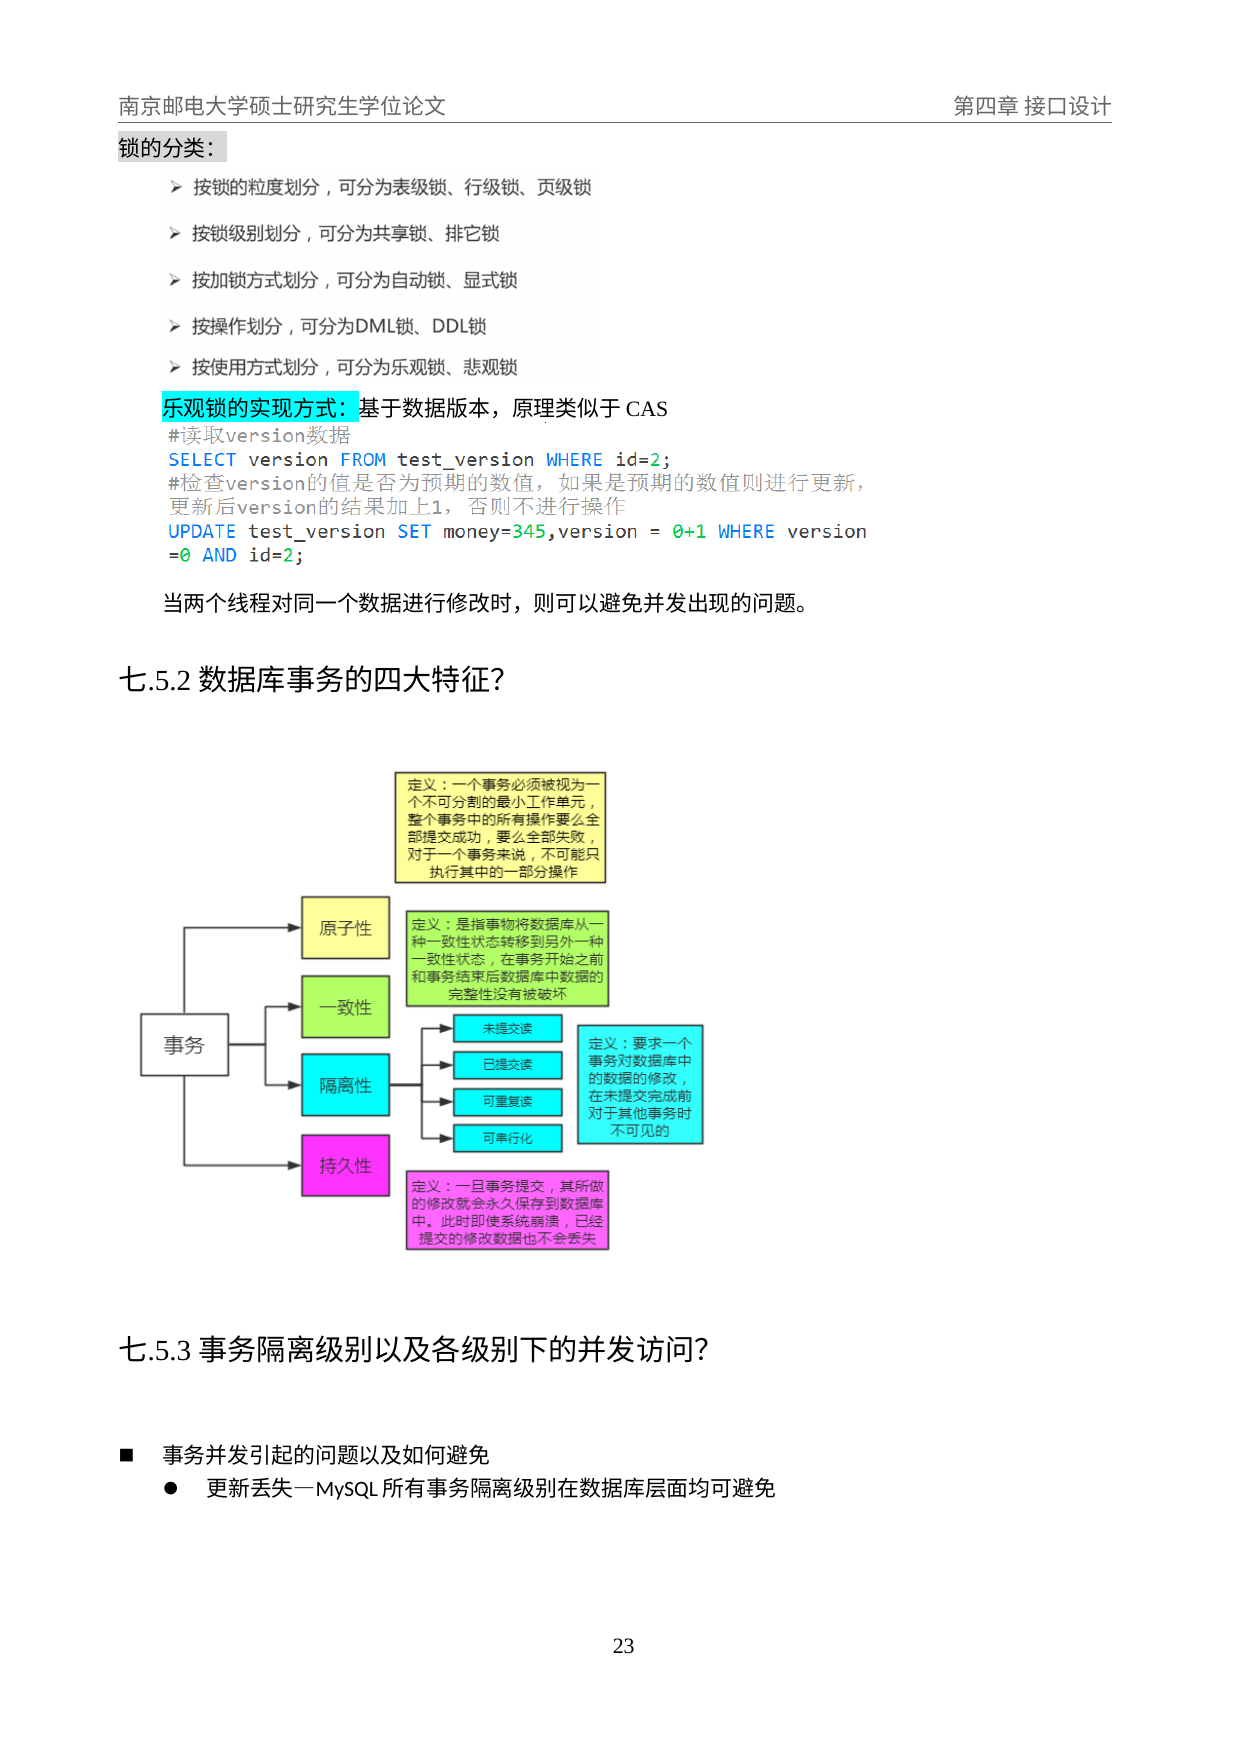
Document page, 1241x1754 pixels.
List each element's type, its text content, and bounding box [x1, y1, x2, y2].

picture [161, 422, 870, 566]
text 数据库事务的四大特征？ [118, 645, 1122, 710]
list 事务并发引起的问题以及如何避免 [118, 1438, 1122, 1470]
picture [161, 168, 598, 385]
text 锁的分类： [118, 130, 1122, 163]
picture [118, 767, 722, 1260]
text 乐观锁的实现方式：基于数据版本，原理类似于CAS [118, 390, 1122, 423]
text 事务隔离级别以及各级别下的并发访问？ [118, 1315, 1122, 1380]
text 当两个线程对同一个数据进行修改时，则可以避免并发出现的问题。 [118, 585, 1122, 618]
list 更新丢失—MySQL所有事务隔离级别在数据库层面均可避免 [162, 1470, 1122, 1503]
